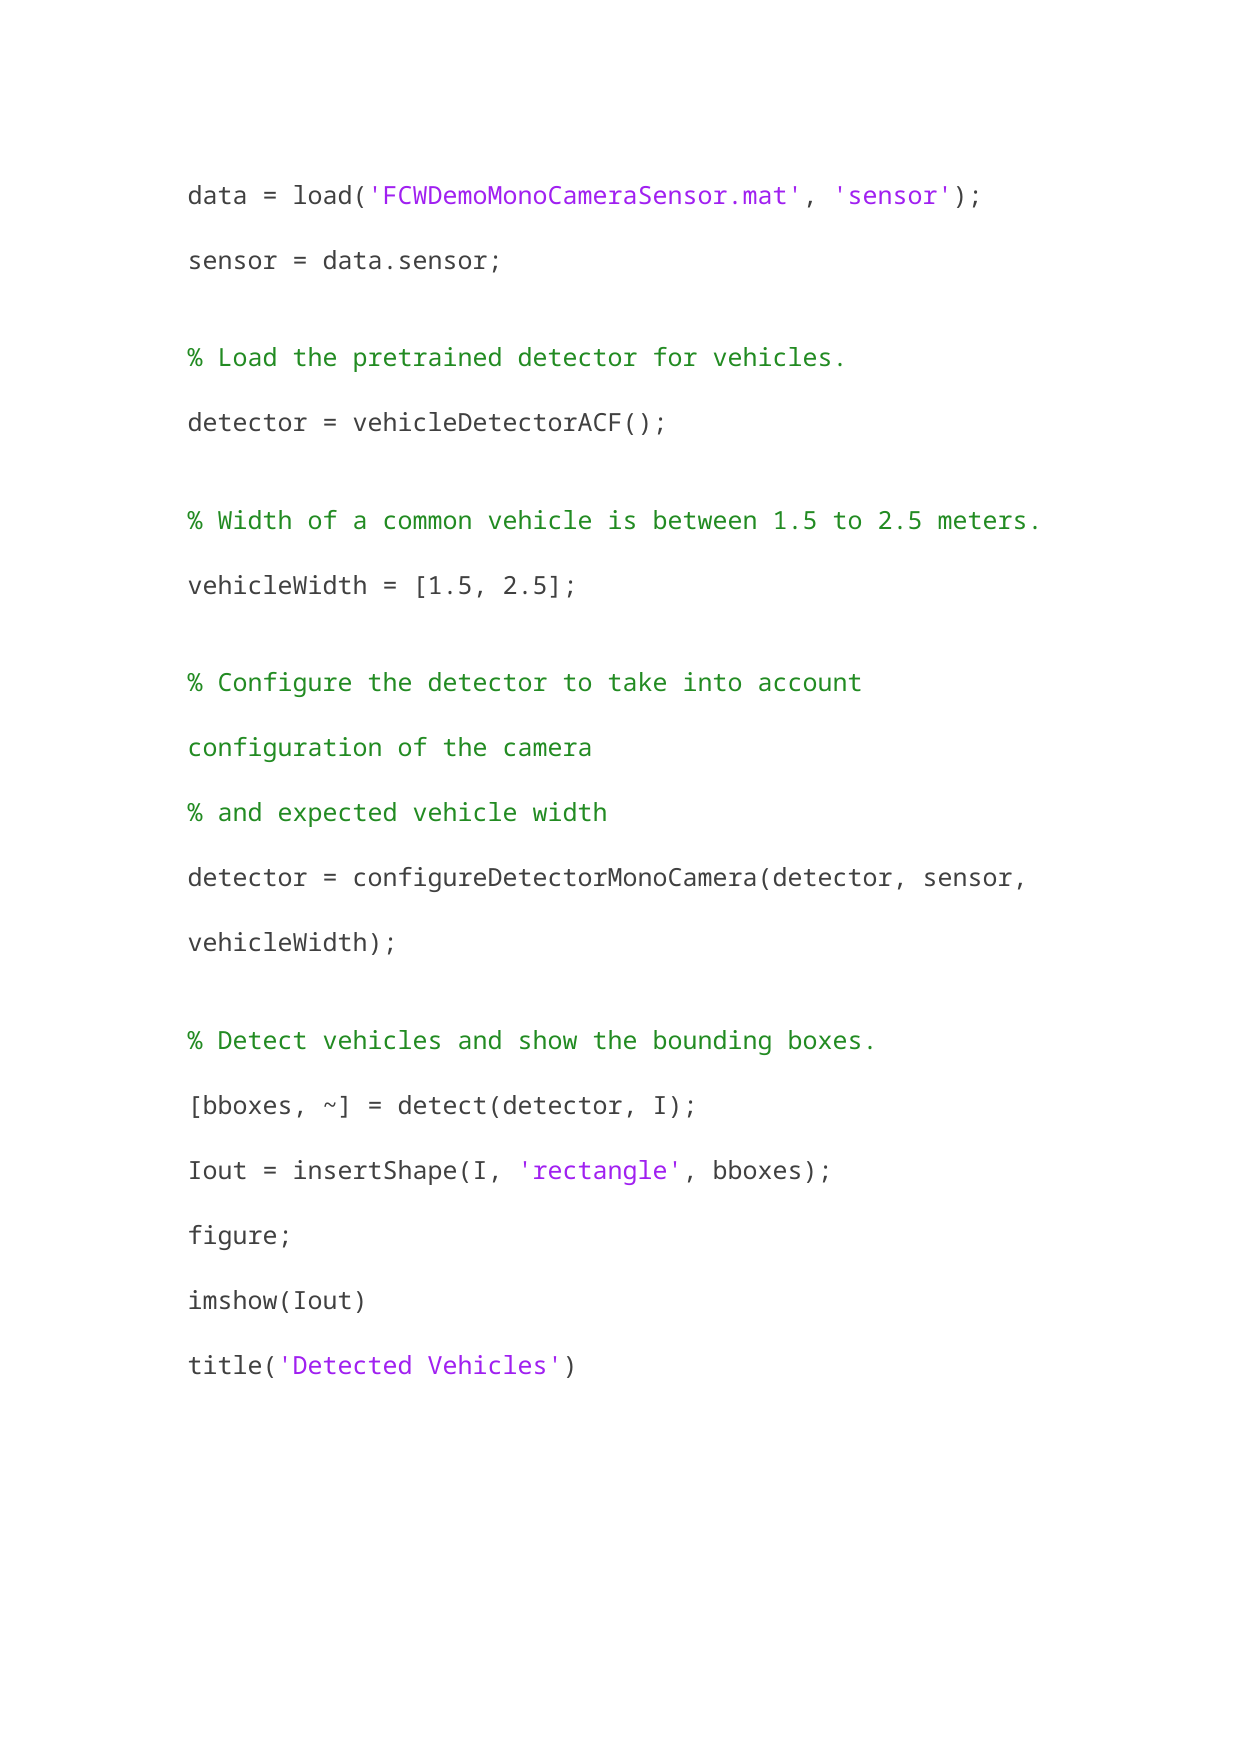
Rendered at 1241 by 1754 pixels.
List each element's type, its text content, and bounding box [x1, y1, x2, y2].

text detector = vehicleDetectorACF(); [187, 389, 1053, 454]
text % Configure the detector to take into account configuration of the camera [187, 649, 1053, 779]
text imshow(Iout) [187, 1267, 1053, 1332]
text % Detect vehicles and show the bounding boxes. [187, 1007, 1053, 1072]
text data = load('FCWDemoMonoCameraSensor.mat', 'sensor'); [187, 162, 1053, 227]
text % Width of a common vehicle is between 1.5 to 2.5 meters. [187, 487, 1053, 552]
text % and expected vehicle width [187, 779, 1053, 844]
text figure; [187, 1202, 1053, 1267]
text Iout = insertShape(I, 'rectangle', bboxes); [187, 1137, 1053, 1202]
text [bboxes, ~] = detect(detector, I); [187, 1072, 1053, 1137]
text vehicleWidth = [1.5, 2.5]; [187, 552, 1053, 617]
text detector = configureDetectorMonoCamera(detector, sensor, vehicleWidth); [187, 844, 1053, 974]
text % Load the pretrained detector for vehicles. [187, 324, 1053, 389]
text sensor = data.sensor; [187, 227, 1053, 292]
text title('Detected Vehicles') [187, 1332, 1053, 1397]
